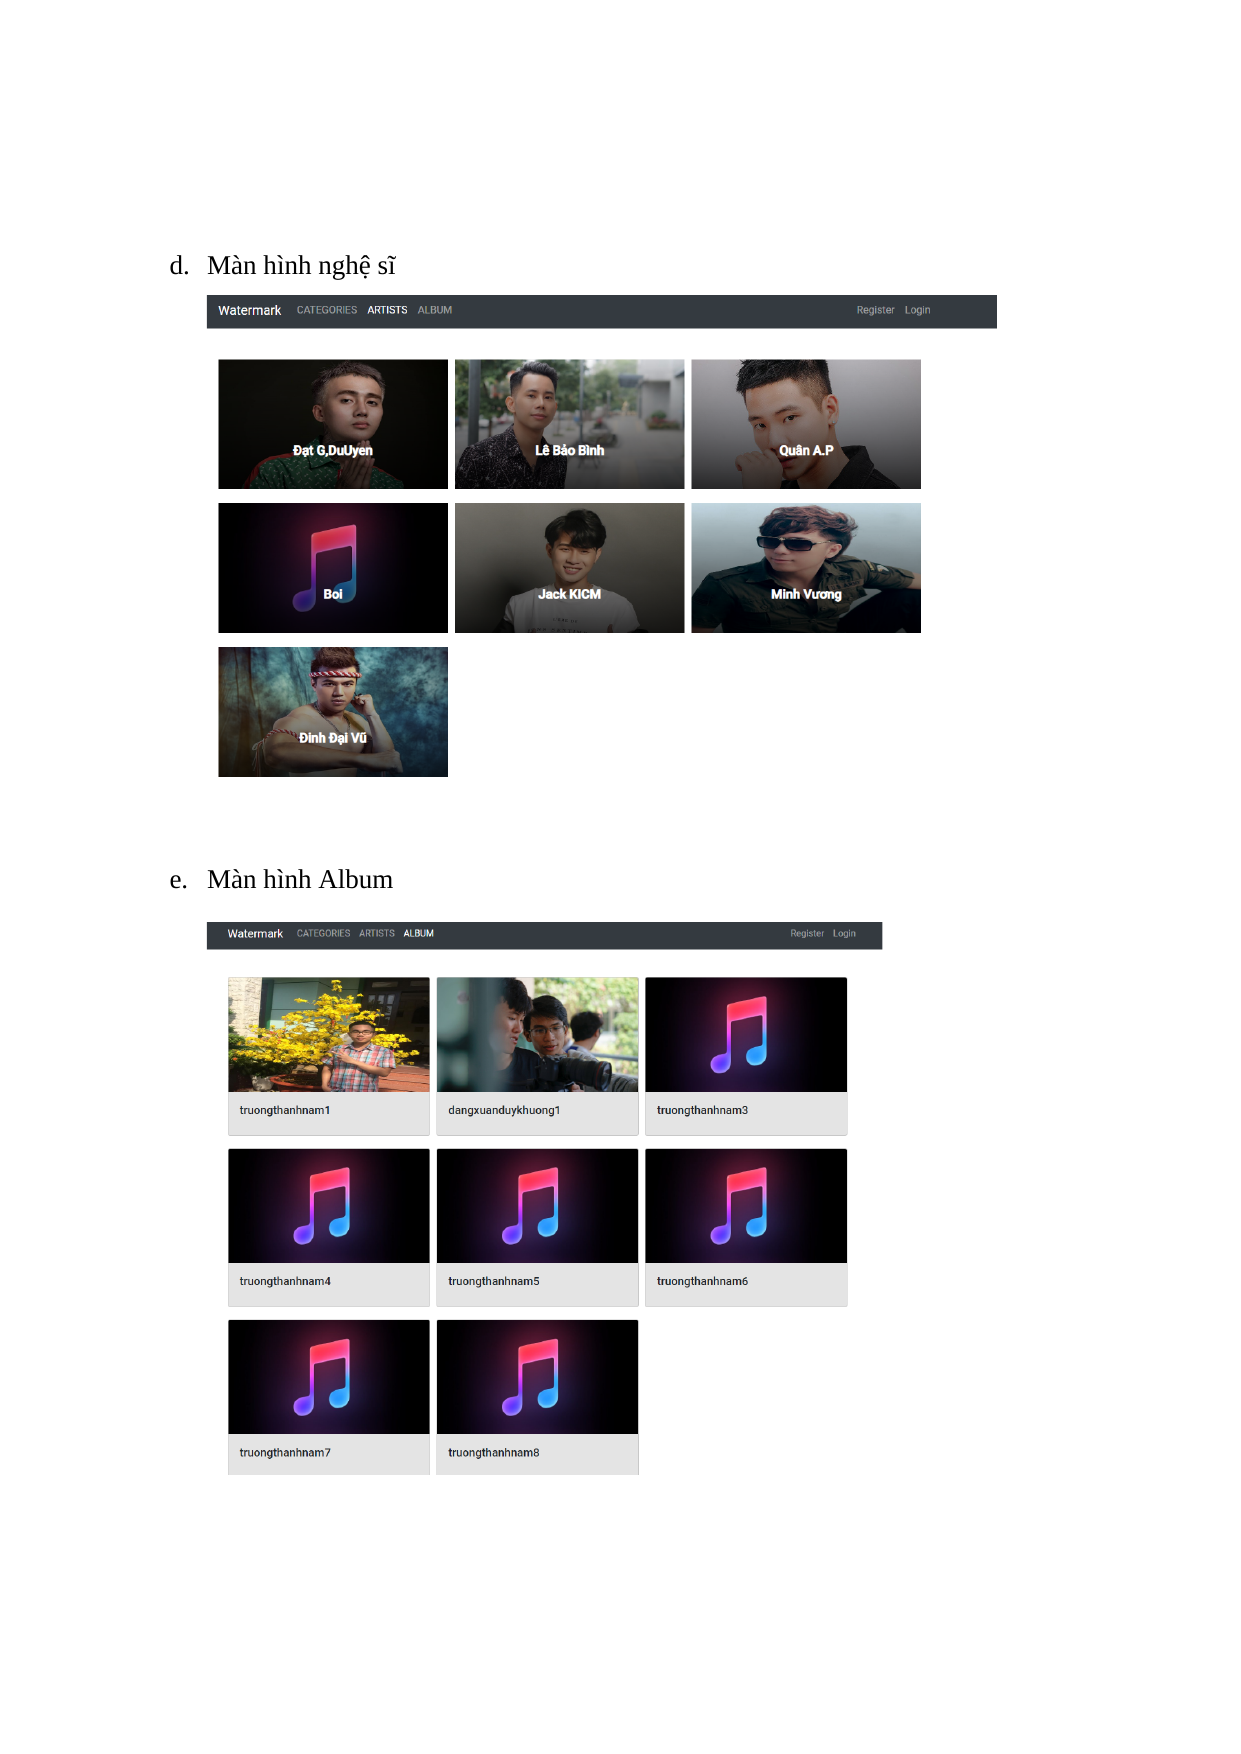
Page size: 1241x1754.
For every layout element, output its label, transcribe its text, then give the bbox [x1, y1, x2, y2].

list Màn hình Album [169, 863, 1122, 894]
picture [206, 922, 883, 1475]
picture [206, 295, 997, 836]
